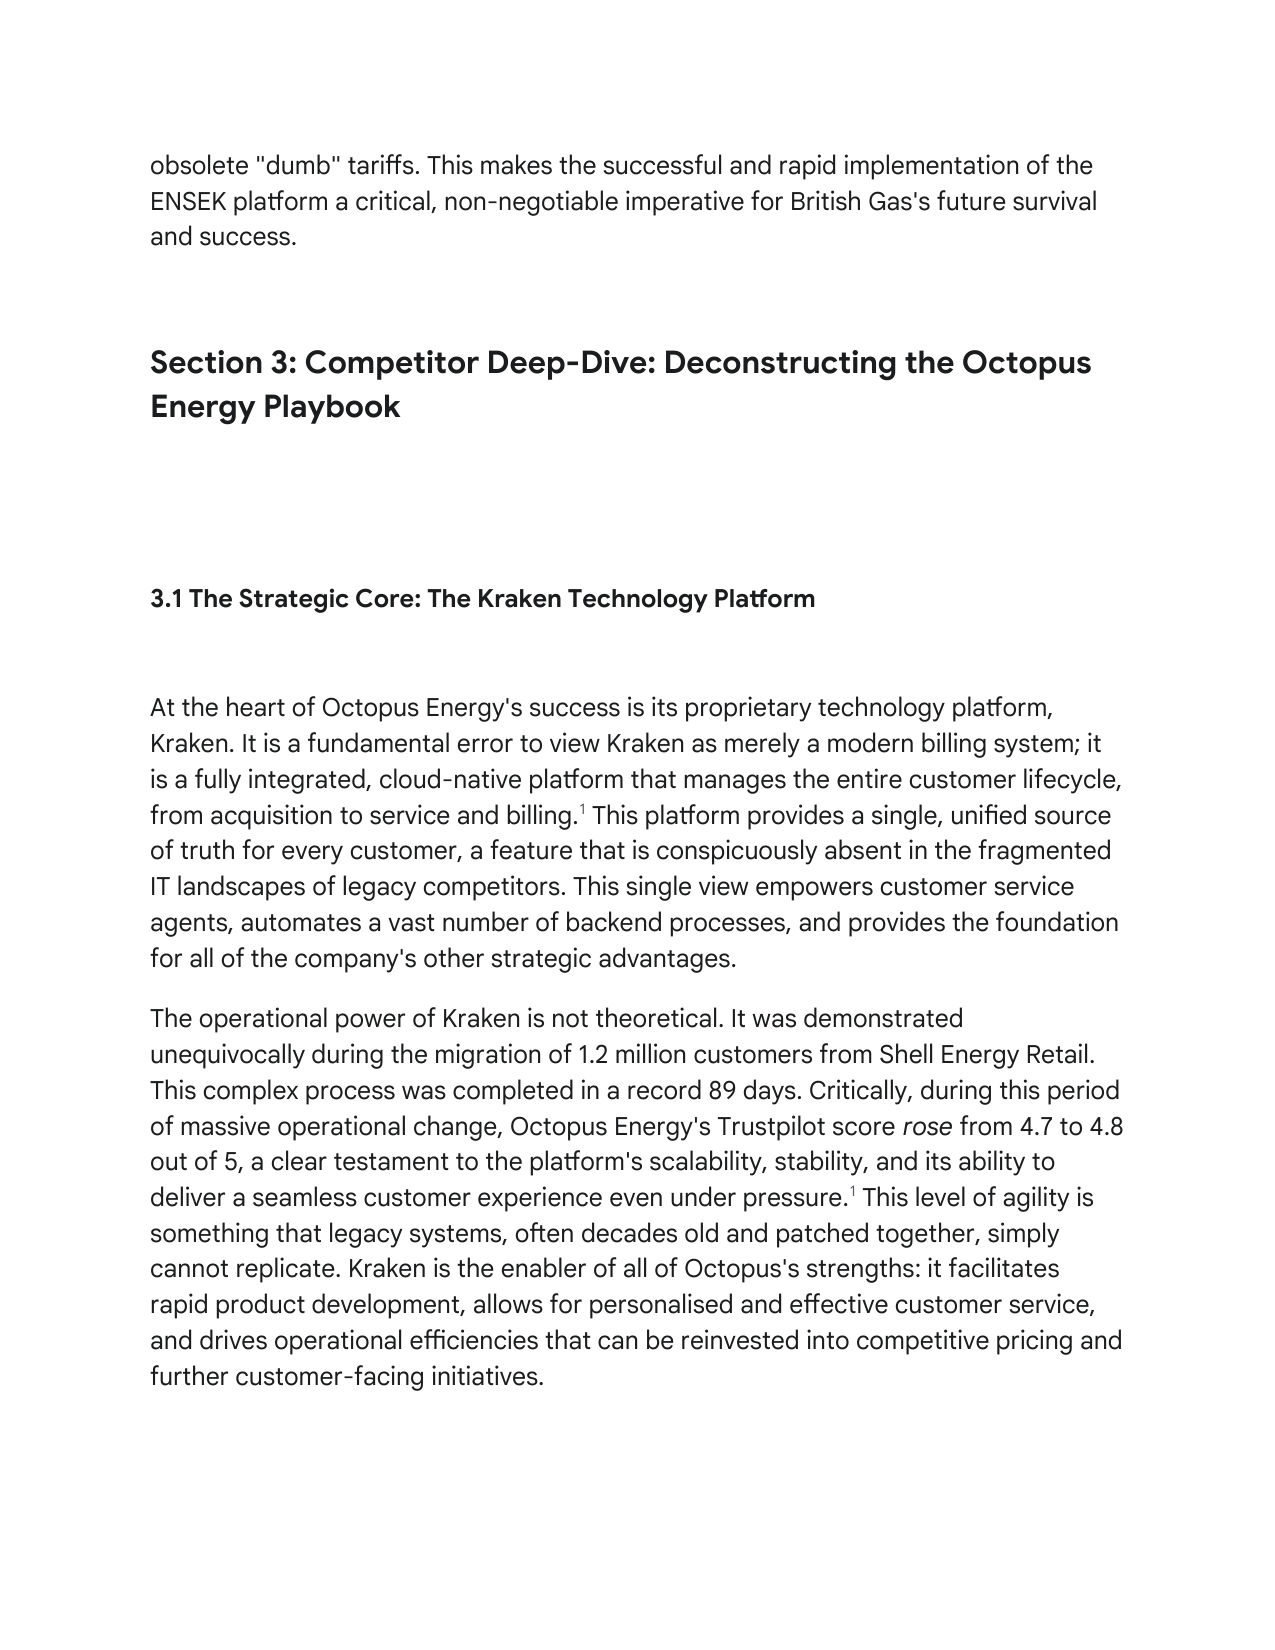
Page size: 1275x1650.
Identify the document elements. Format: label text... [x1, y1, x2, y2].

subtitle 3.1 The Strategic Core: The Kraken Technology Platform [150, 584, 1125, 615]
text At the heart of Octopus Energy's success is its proprietary technology platform, Kraken. It is a fundamental error to view Kraken as merely a modern billing system; it is a fully integrated, cloud-native platform that manages the entire customer lifecycle, from acquisition to service and billing.1 This platform provides a single, unified source of truth for every customer, a feature that is conspicuously absent in the fragmented IT landscapes of legacy competitors. This single view empowers customer service agents, automates a vast number of backend processes, and provides the foundation for all of the company's other strategic advantages. [150, 693, 1125, 974]
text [150, 150, 1125, 253]
text The operational power of Kraken is not theoretical. It was demonstrated unequivocally during the migration of 1.2 million customers from Shell Energy Retail. This complex process was completed in a record 89 days. Critically, during this period of massive operational change, Octopus Energy's Trustpilot score rose from 4.7 to 4.8 out of 5, a clear testament to the platform's scalability, stability, and its ability to deliver a seamless customer experience even under pressure.1 This level of agility is something that legacy systems, often decades old and patched together, simply cannot replicate. Kraken is the enabler of all of Octopus's strengths: it facilitates rapid product development, allows for personalised and effective customer service, and drives operational efficiencies that can be reinvested into competitive pricing and further customer-facing initiatives. [150, 1003, 1125, 1392]
subtitle Section 3: Competitor Deep-Dive: Deconstructing the Octopus Energy Playbook [150, 343, 1125, 427]
